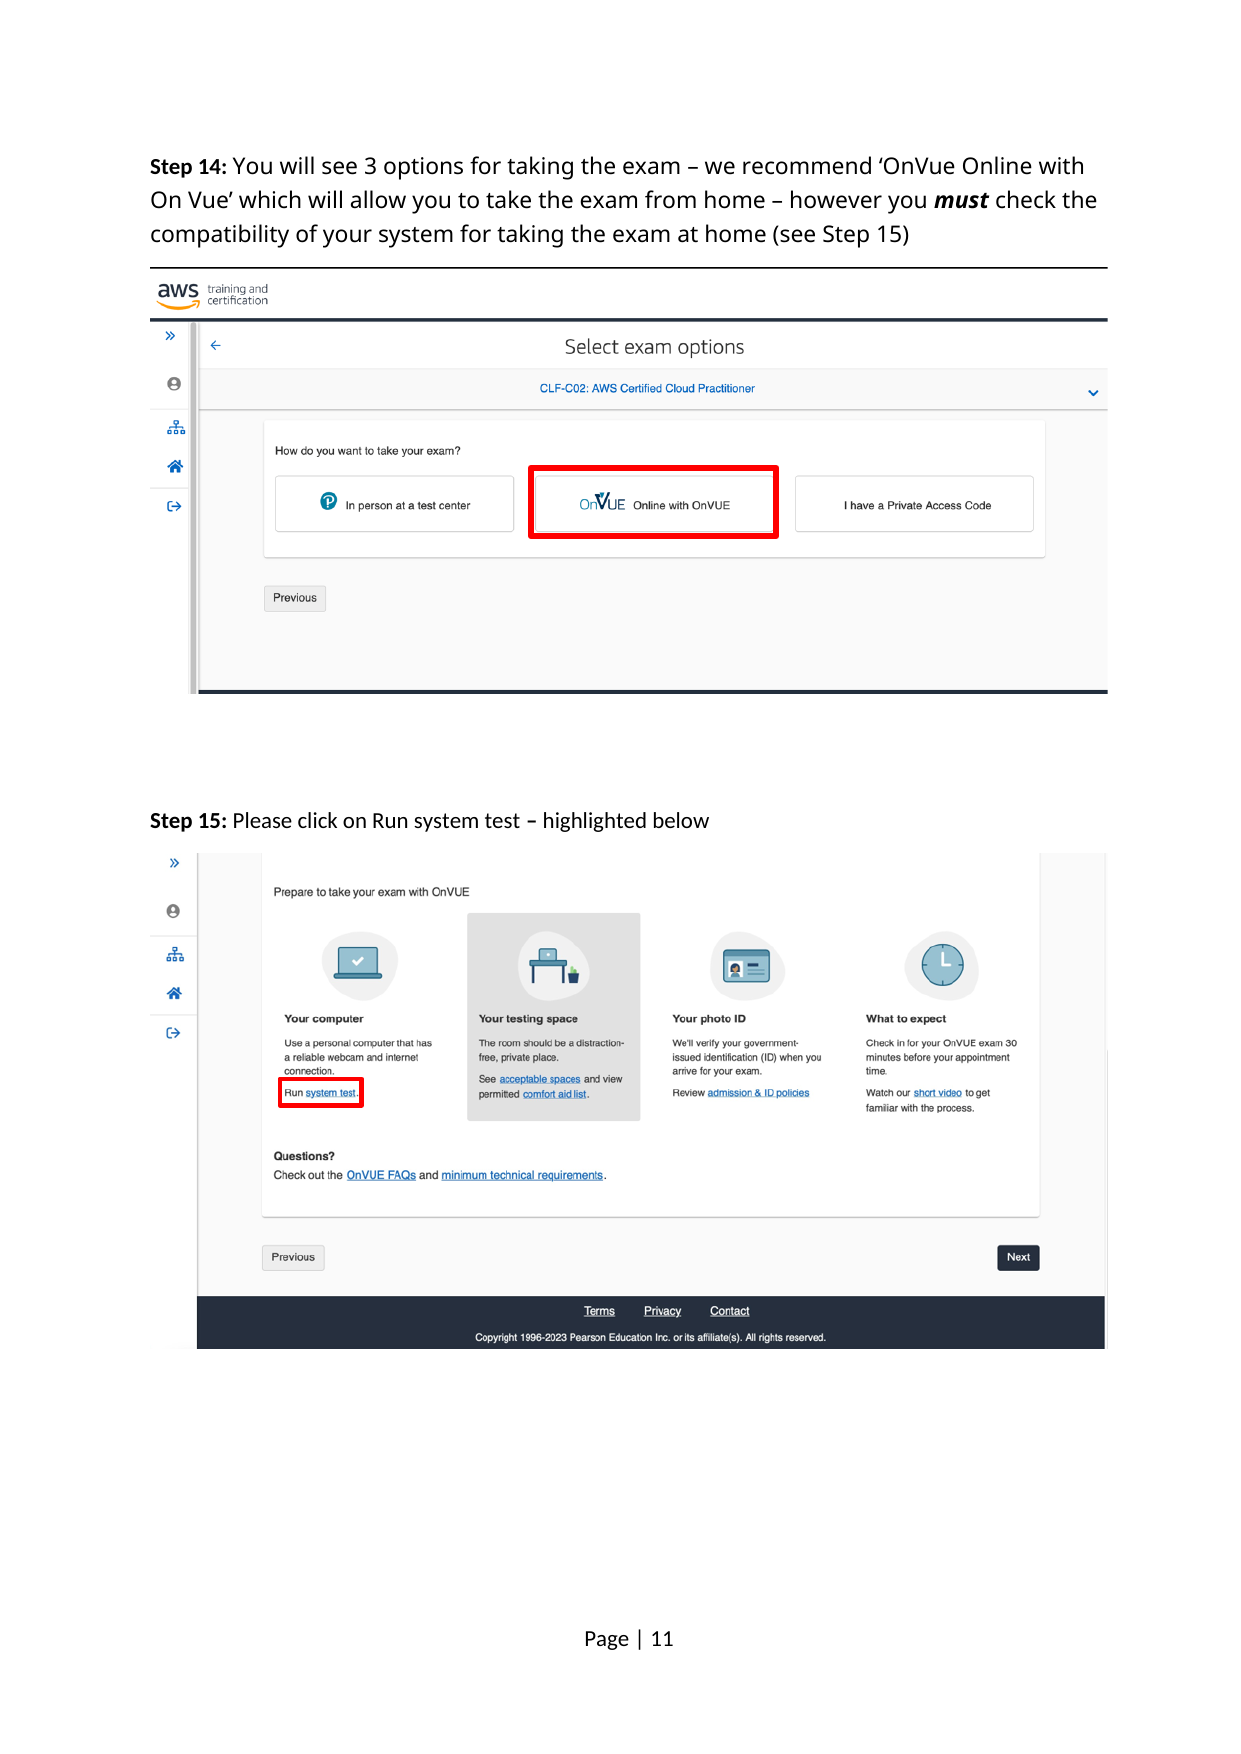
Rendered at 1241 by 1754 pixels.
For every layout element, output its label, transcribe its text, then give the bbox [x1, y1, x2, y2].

picture [150, 853, 1108, 1350]
text Step 15: Please click on Run system test – highlighted below [150, 806, 1107, 834]
picture [150, 267, 1108, 694]
text Step 14: You will see 3 options for taking the exam – we recommend ‘OnVue Online with On Vue’ which will allow you to take the exam from home – however you must check the compatibility of your system for taking the exam at home (see Step 15) [150, 150, 1107, 249]
